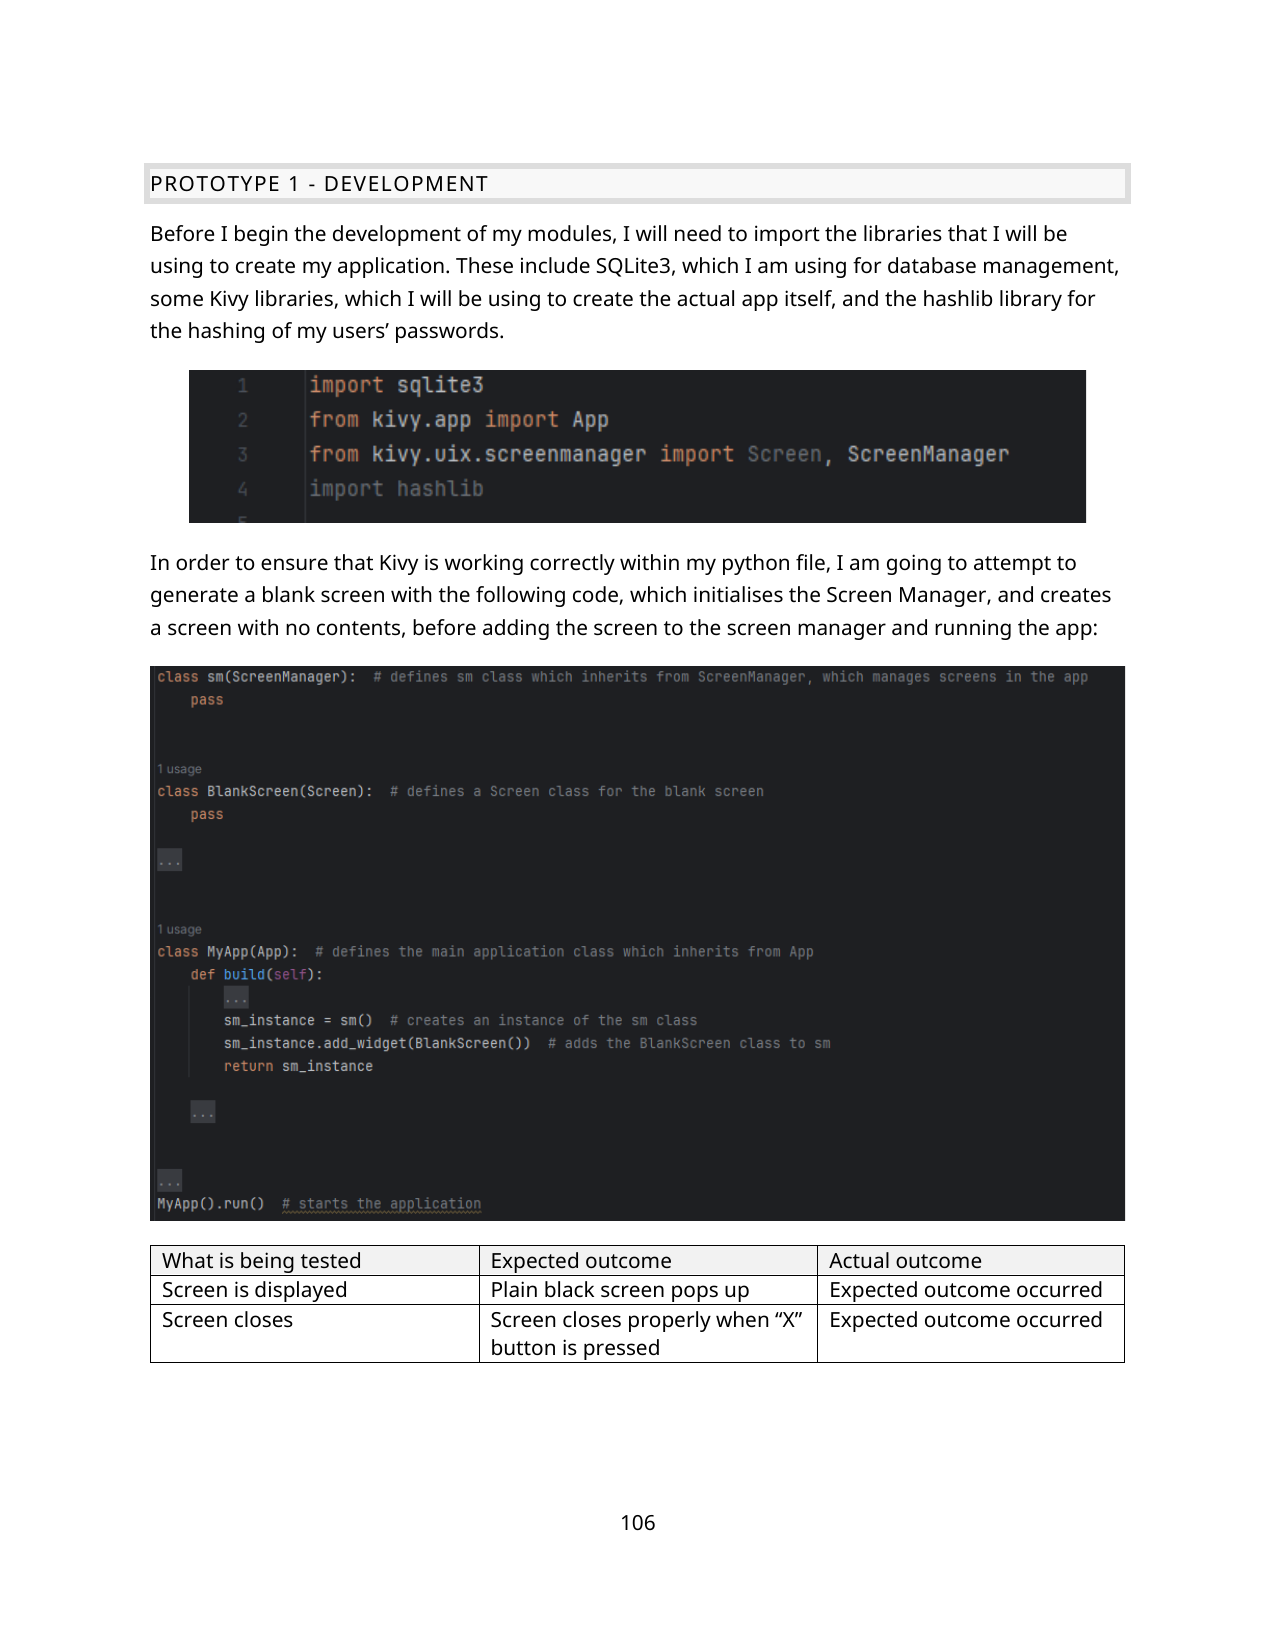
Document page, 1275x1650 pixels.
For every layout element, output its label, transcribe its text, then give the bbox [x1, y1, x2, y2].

picture [150, 666, 1125, 1221]
text In order to ensure that Kivy is working correctly within my python file, I am going to attempt to generate a blank screen with the following code, which initialises the Screen Manager, and creates a screen with no contents, before adding the screen to the screen manager and running the app: [150, 548, 1125, 642]
table_cell Screen closes [151, 1305, 479, 1362]
table_header Actual outcome [818, 1246, 1124, 1274]
text Before I begin the development of my modules, I will need to import the libraries that I will be using to create my application. These include SQLite3, which I am using for database management, some Kivy libraries, which I will be using to create the actual app itself, and the hashlib library for the hashing of my users’ passwords. [150, 219, 1125, 345]
table_cell Expected outcome occurred [818, 1305, 1124, 1362]
table_cell Plain black screen pops up [480, 1276, 817, 1304]
subtitle Prototype 1 - development [150, 169, 1125, 198]
table_header Expected outcome [480, 1246, 817, 1274]
table_cell Expected outcome occurred [818, 1276, 1124, 1304]
table_cell Screen is displayed [151, 1276, 479, 1304]
table_header What is being tested [151, 1246, 479, 1274]
picture [189, 370, 1087, 523]
table_cell Screen closes properly when “X” button is pressed [480, 1305, 817, 1362]
